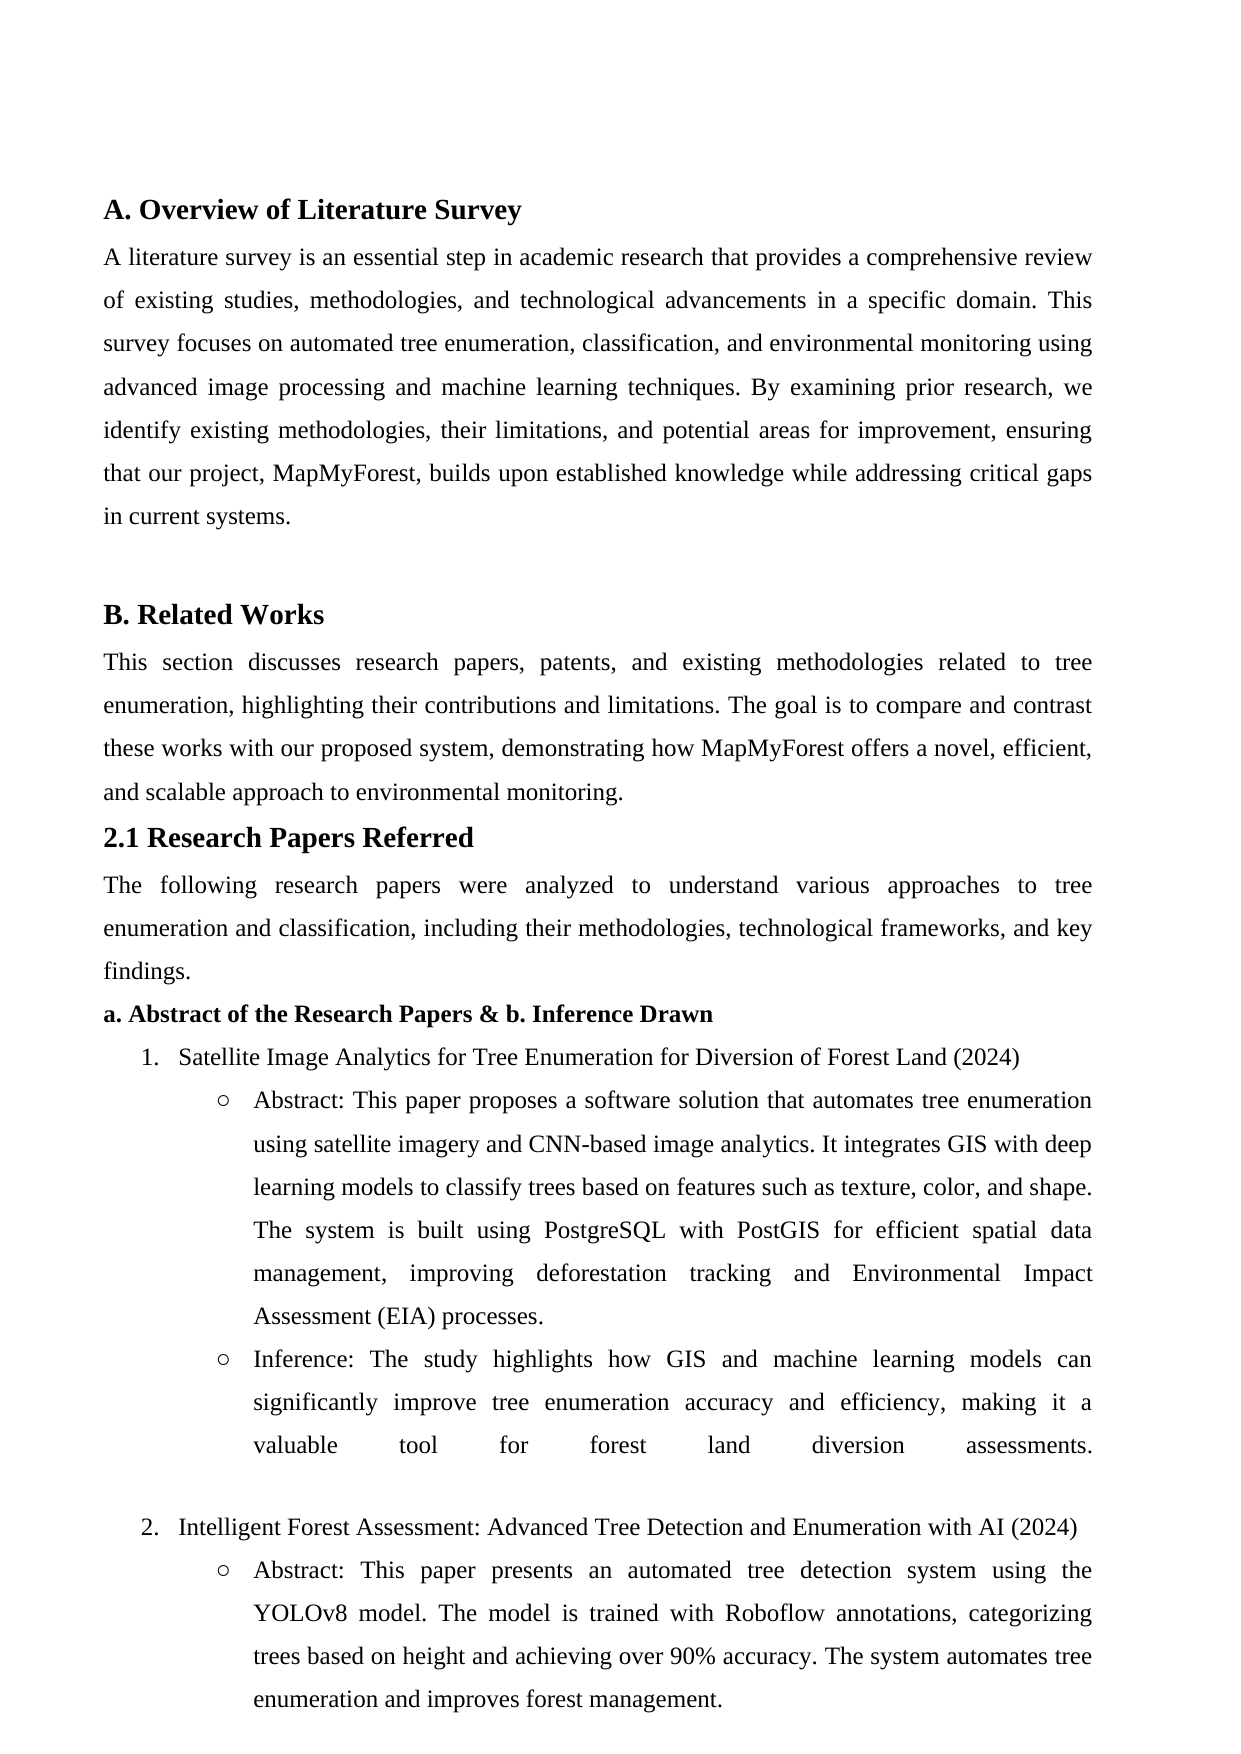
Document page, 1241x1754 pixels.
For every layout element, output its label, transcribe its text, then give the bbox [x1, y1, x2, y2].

text The following research papers were analyzed to understand various approaches to tree enumeration and classification, including their methodologies, technological frameworks, and key findings. [103, 870, 1093, 985]
text A literature survey is an essential step in academic research that provides a comprehensive review of existing studies, methodologies, and technological advancements in a specific domain. This survey focuses on automated tree enumeration, classification, and environmental monitoring using advanced image processing and machine learning techniques. By examining prior research, we identify existing methodologies, their limitations, and potential areas for improvement, ensuring that our project, MapMyForest, builds upon established knowledge while addressing critical gaps in current systems. [103, 242, 1093, 530]
list Intelligent Forest Assessment: Advanced Tree Detection and Enumeration with AI (2024) [141, 1512, 1093, 1541]
list Satellite Image Analytics for Tree Enumeration for Diversion of Forest Land (2024) [141, 1042, 1093, 1071]
list Abstract: This paper presents an automated tree detection system using the YOLOv8 model. The model is trained with Roboflow annotations, categorizing trees based on height and achieving over 90% accuracy. The system automates tree enumeration and improves forest management. [216, 1555, 1093, 1713]
text This section discusses research papers, patents, and existing methodologies related to tree enumeration, highlighting their contributions and limitations. The goal is to compare and contrast these works with our proposed system, demonstrating how MapMyForest offers a novel, efficient, and scalable approach to environmental monitoring. [103, 647, 1093, 805]
subtitle 2.1 Research Papers Referred [103, 820, 1093, 853]
list Abstract: This paper proposes a software solution that automates tree enumeration using satellite imagery and CNN-based image analytics. It integrates GIS with deep learning models to classify trees based on features such as texture, color, and shape. The system is built using PostgreSQL with PostGIS for efficient spatial data management, improving deforestation tracking and Environmental Impact Assessment (EIA) processes. [216, 1086, 1093, 1330]
subtitle B. Related Works [103, 597, 1093, 630]
subtitle A. Overview of Literature Survey [103, 192, 1093, 226]
subtitle a. Abstract of the Research Papers & b. Inference Drawn [103, 999, 1093, 1028]
list Inference: The study highlights how GIS and machine learning models can significantly improve tree enumeration accuracy and efficiency, making it a valuable tool for forest land diversion assessments. [216, 1344, 1093, 1499]
